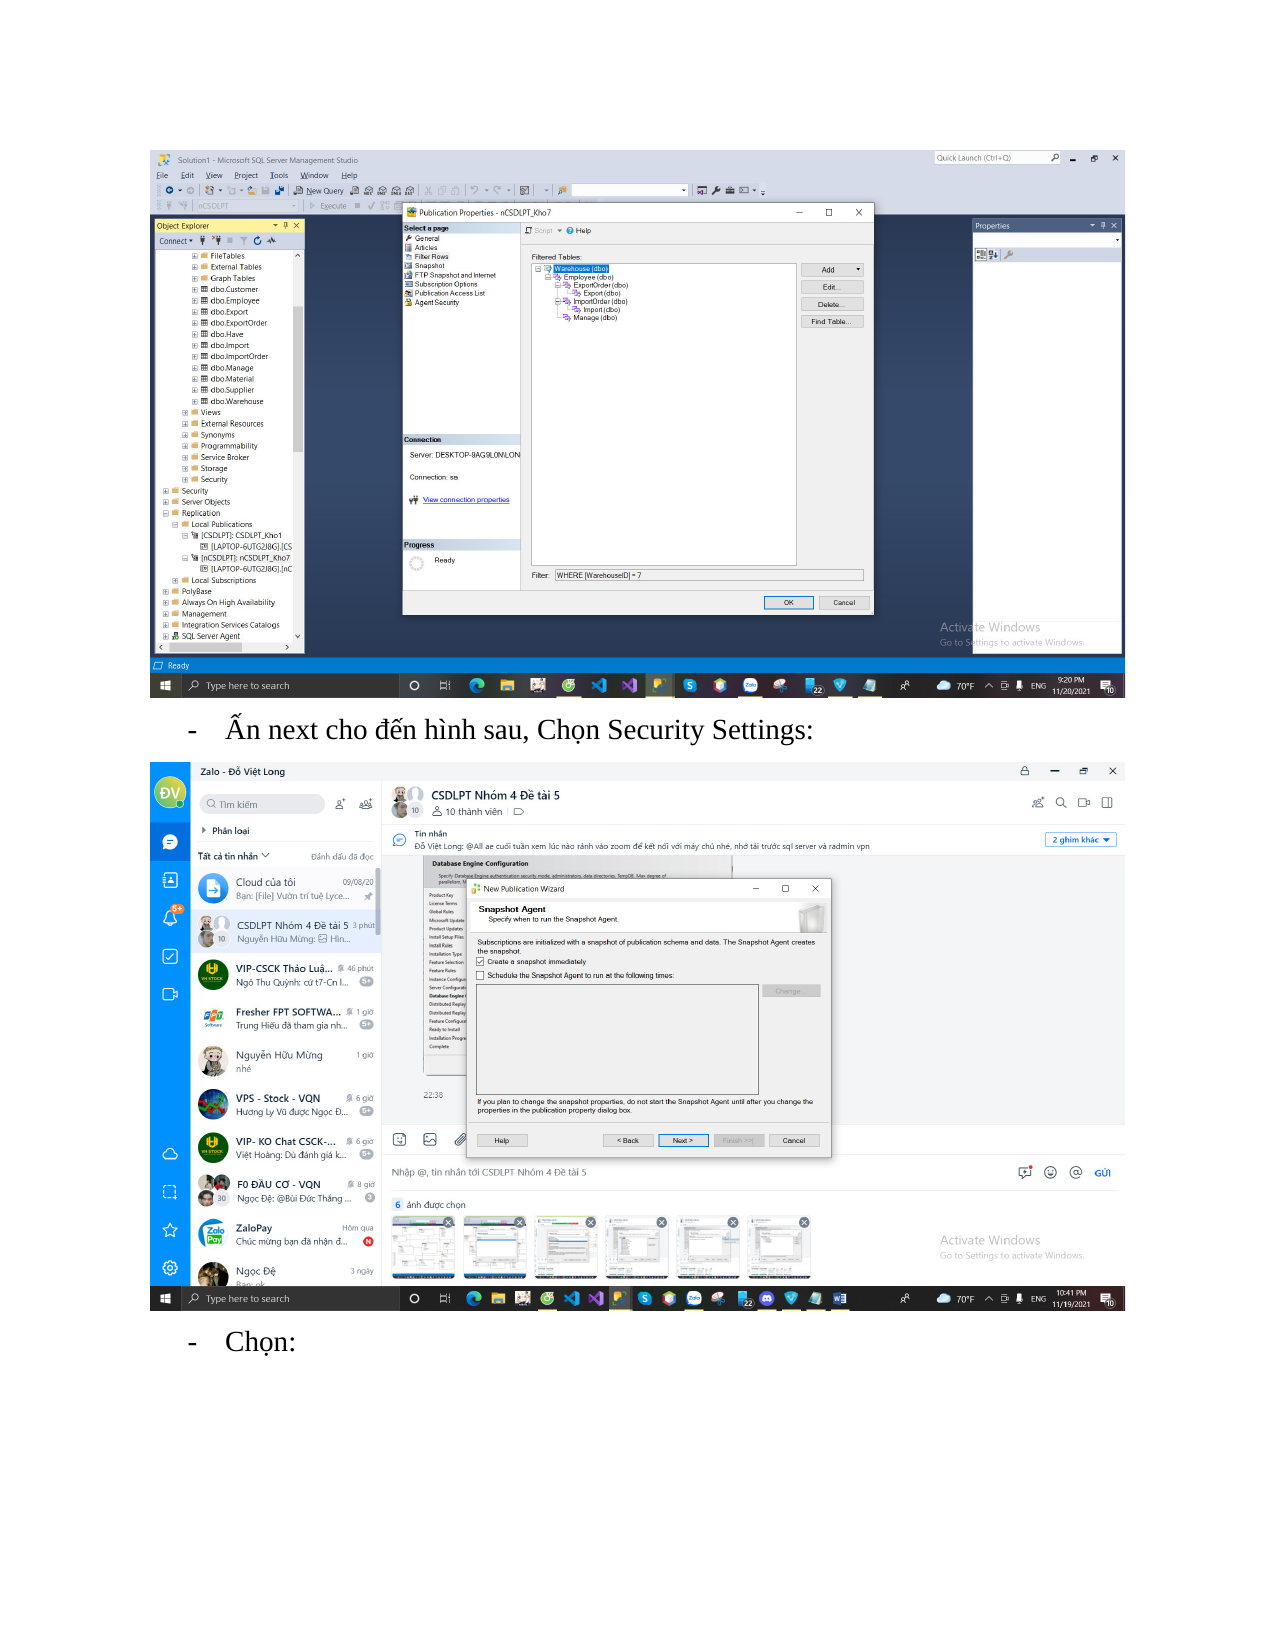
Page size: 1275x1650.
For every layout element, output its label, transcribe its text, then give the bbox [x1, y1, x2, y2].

list Chọn: [187, 1324, 1125, 1358]
list Ấn next cho đến hình sau, Chọn Security Settings: [187, 712, 1125, 745]
picture [150, 150, 1125, 698]
picture [150, 762, 1125, 1311]
